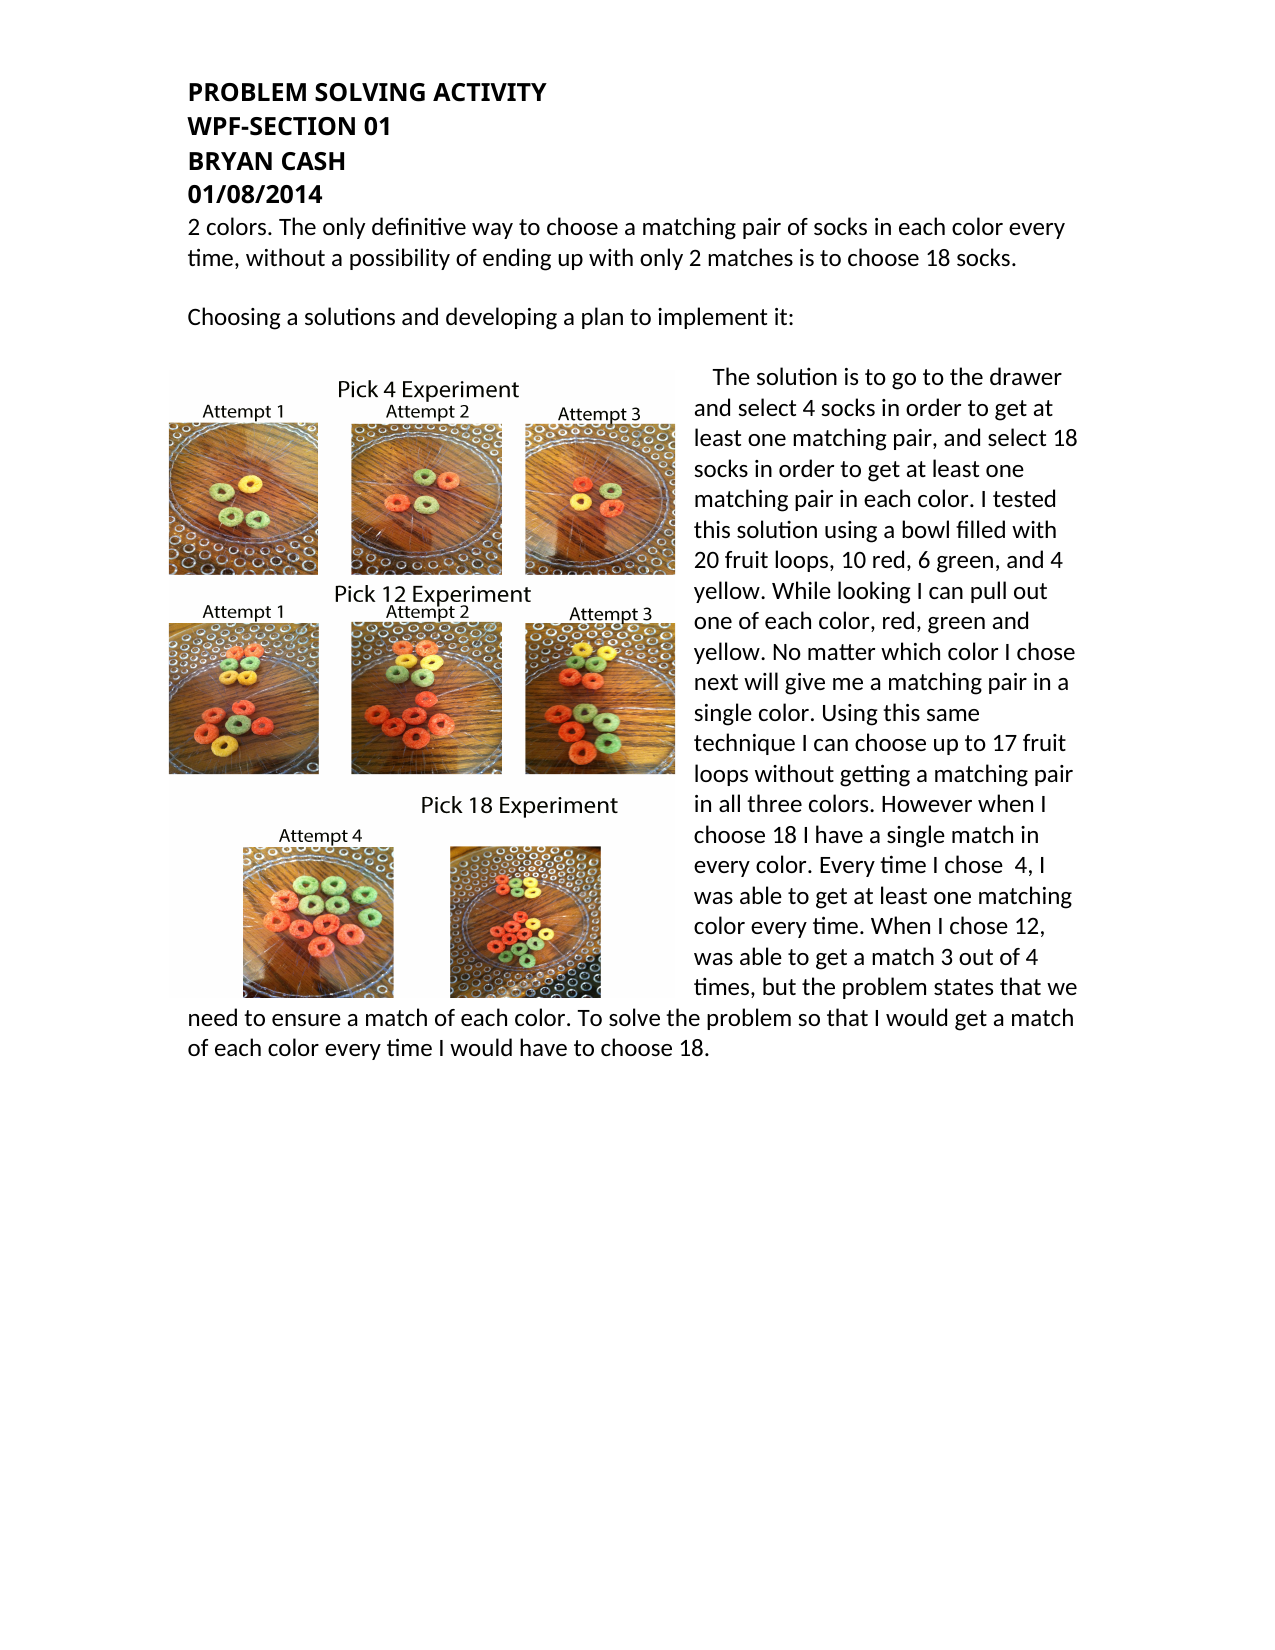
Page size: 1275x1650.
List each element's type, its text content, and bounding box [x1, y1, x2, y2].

picture [168, 370, 675, 998]
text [187, 211, 1087, 272]
text Choosing a solutions and developing a plan to implement it: [187, 301, 1087, 332]
